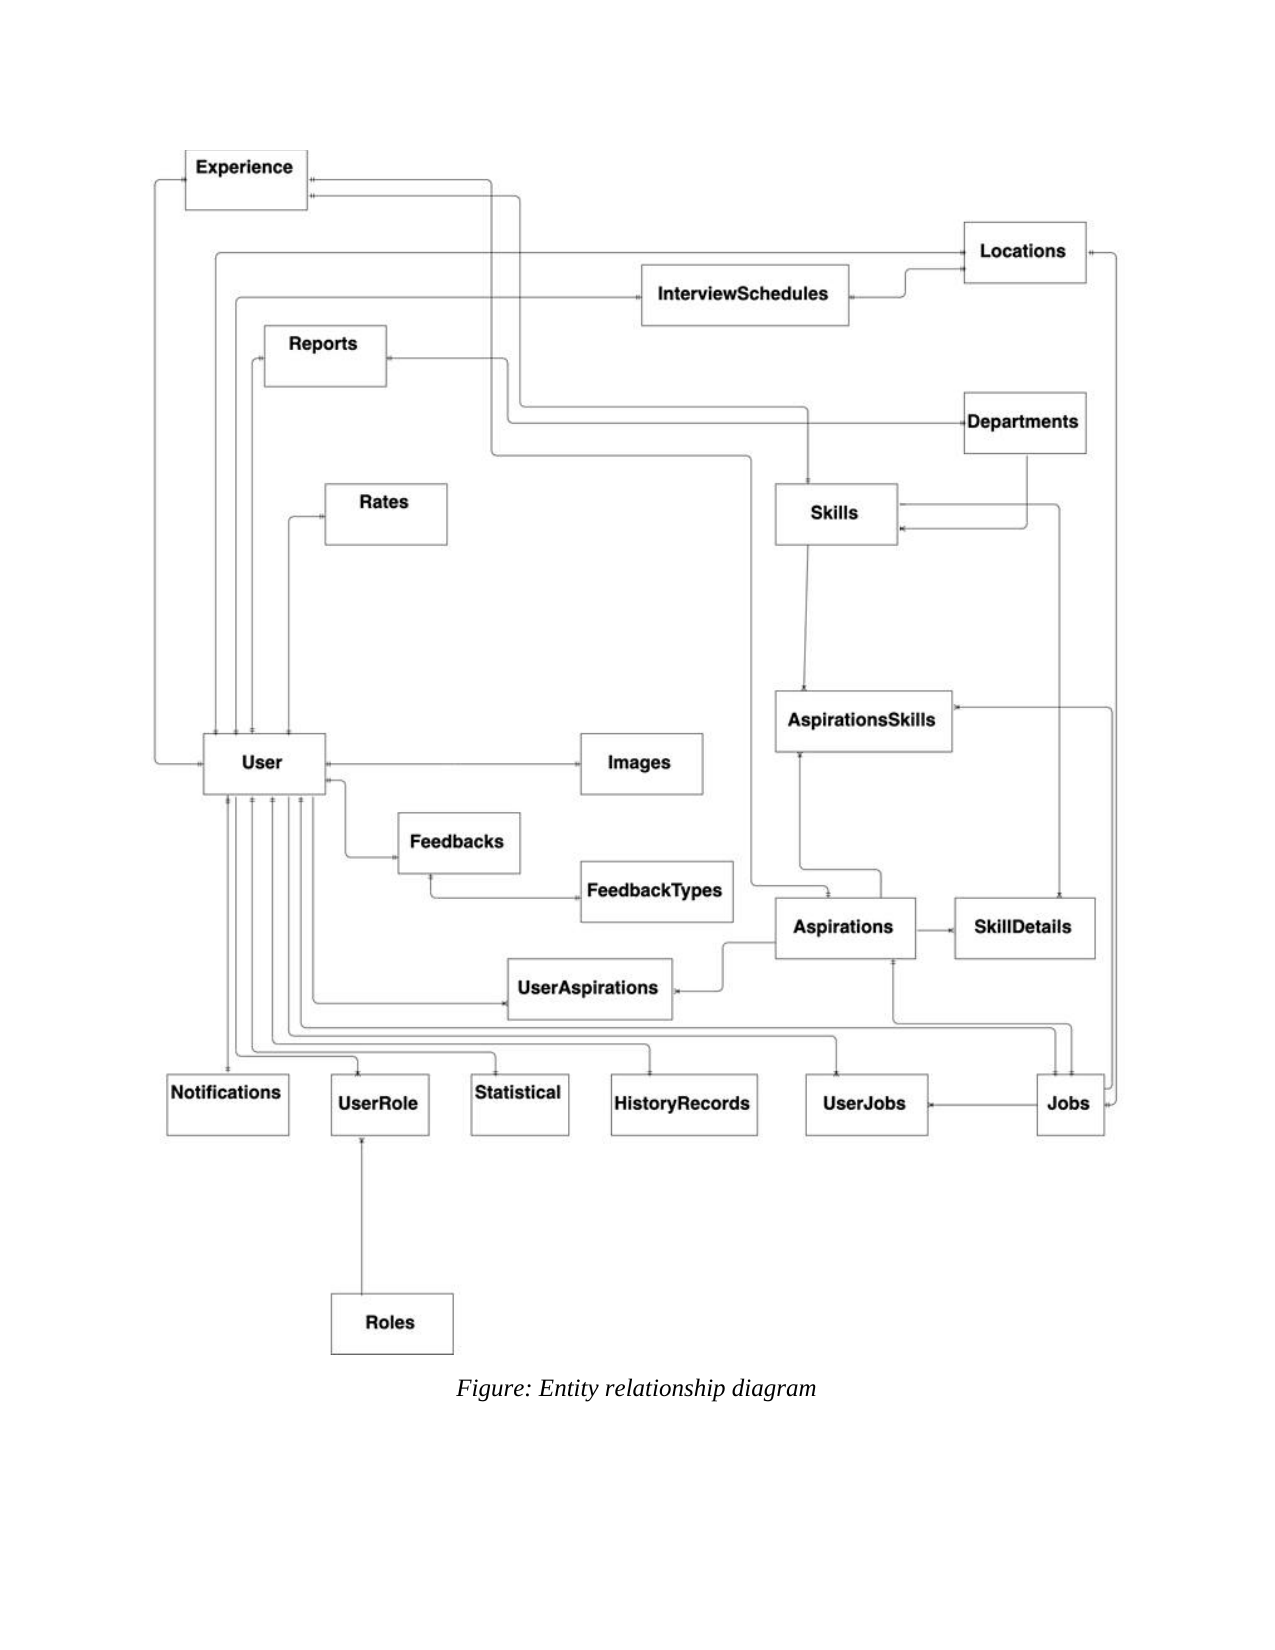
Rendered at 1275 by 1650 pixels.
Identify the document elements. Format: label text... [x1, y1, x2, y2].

picture [150, 150, 1125, 1355]
text Figure: Entity relationship diagram [150, 1373, 1125, 1402]
